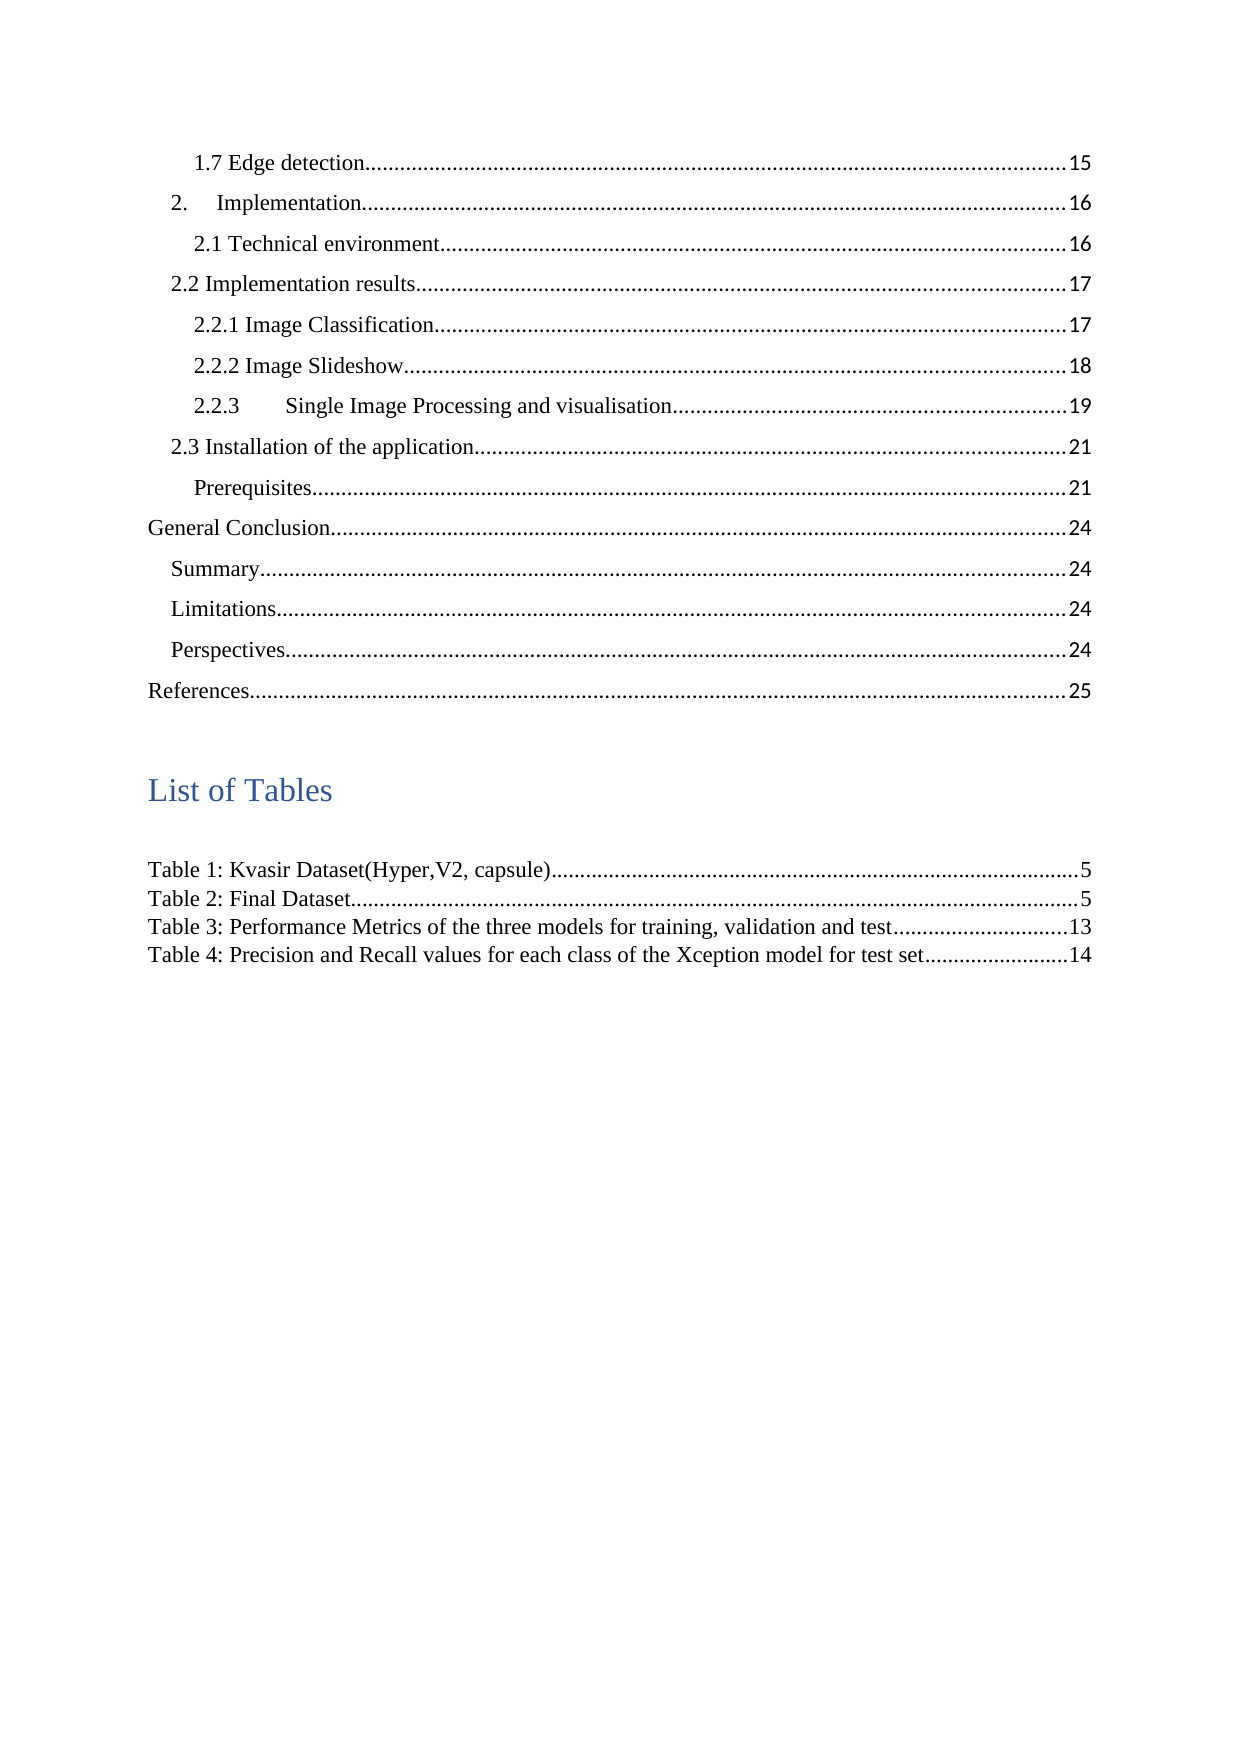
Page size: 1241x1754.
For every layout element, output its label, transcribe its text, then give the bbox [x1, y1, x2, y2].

text Table 4: Precision and Recall values for each class of the Xception model for test set 14 [148, 942, 1093, 968]
subtitle List of Tables [148, 770, 1093, 808]
text Table 2: Final Dataset 5 [148, 885, 1093, 911]
text Table 1: Kvasir Dataset(Hyper,V2, capsule) 5 [148, 856, 1093, 883]
text Table 3: Performance Metrics of the three models for training, validation and test 13 [148, 913, 1093, 939]
